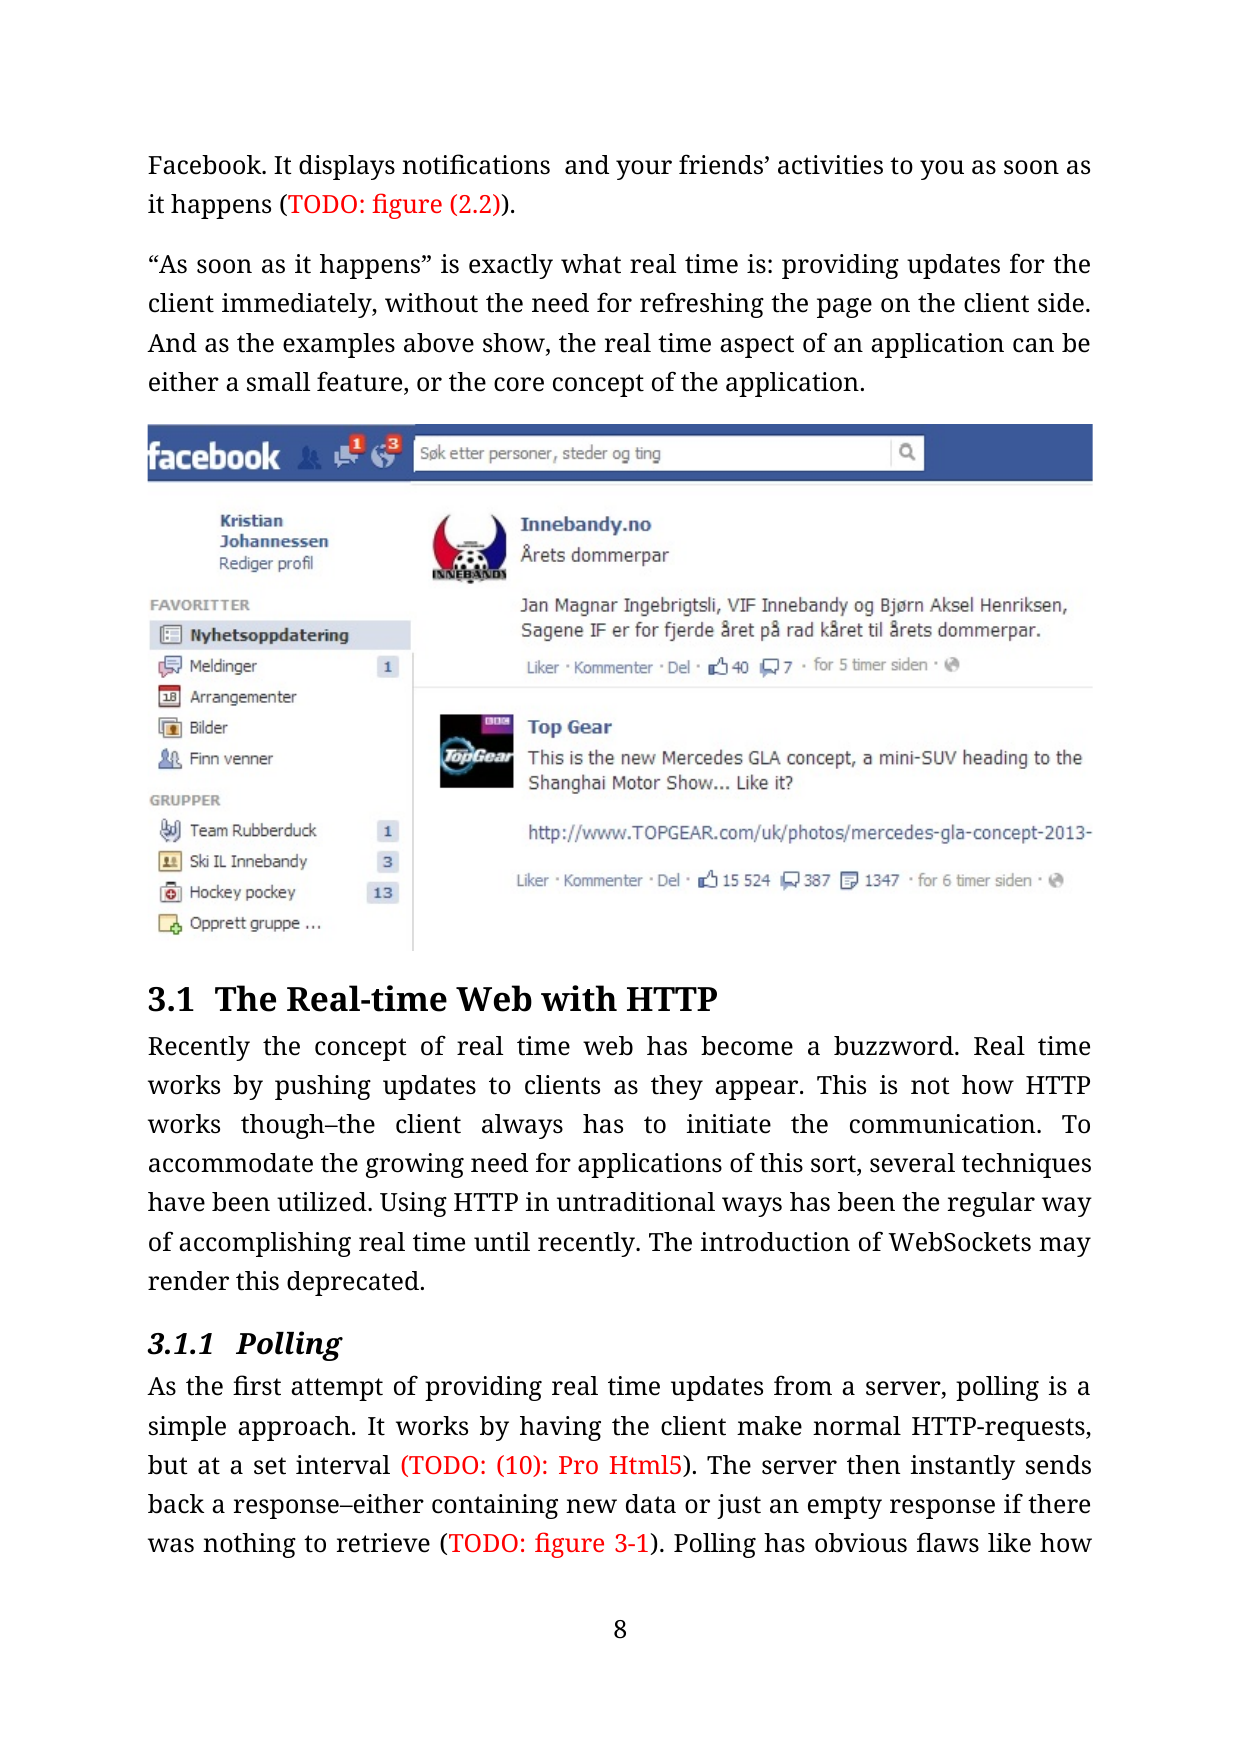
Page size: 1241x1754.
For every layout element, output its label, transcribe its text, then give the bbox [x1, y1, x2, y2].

text “As soon as it happens” is exactly what real time is: providing updates for the client immediately, without the need for refreshing the page on the client side. And as the examples above show, the real time aspect of an application can be either a small feature, or the core concept of the application. [148, 247, 1092, 398]
subtitle The Real-time Web with HTTP [148, 976, 1092, 1022]
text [148, 1369, 1092, 1560]
picture [147, 424, 1093, 951]
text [148, 148, 1092, 221]
subtitle Polling [148, 1323, 1092, 1363]
text Recently the concept of real time web has become a buzzword. Real time works by pushing updates to clients as they appear. This is not how HTTP works though–the client always has to initiate the communication. To accommodate the growing need for applications of this sort, several techniques have been utilized. Using HTTP in untraditional ways has been the regular way of accomplishing real time until recently. The introduction of WebSockets may render this deprecated. [148, 1028, 1092, 1297]
